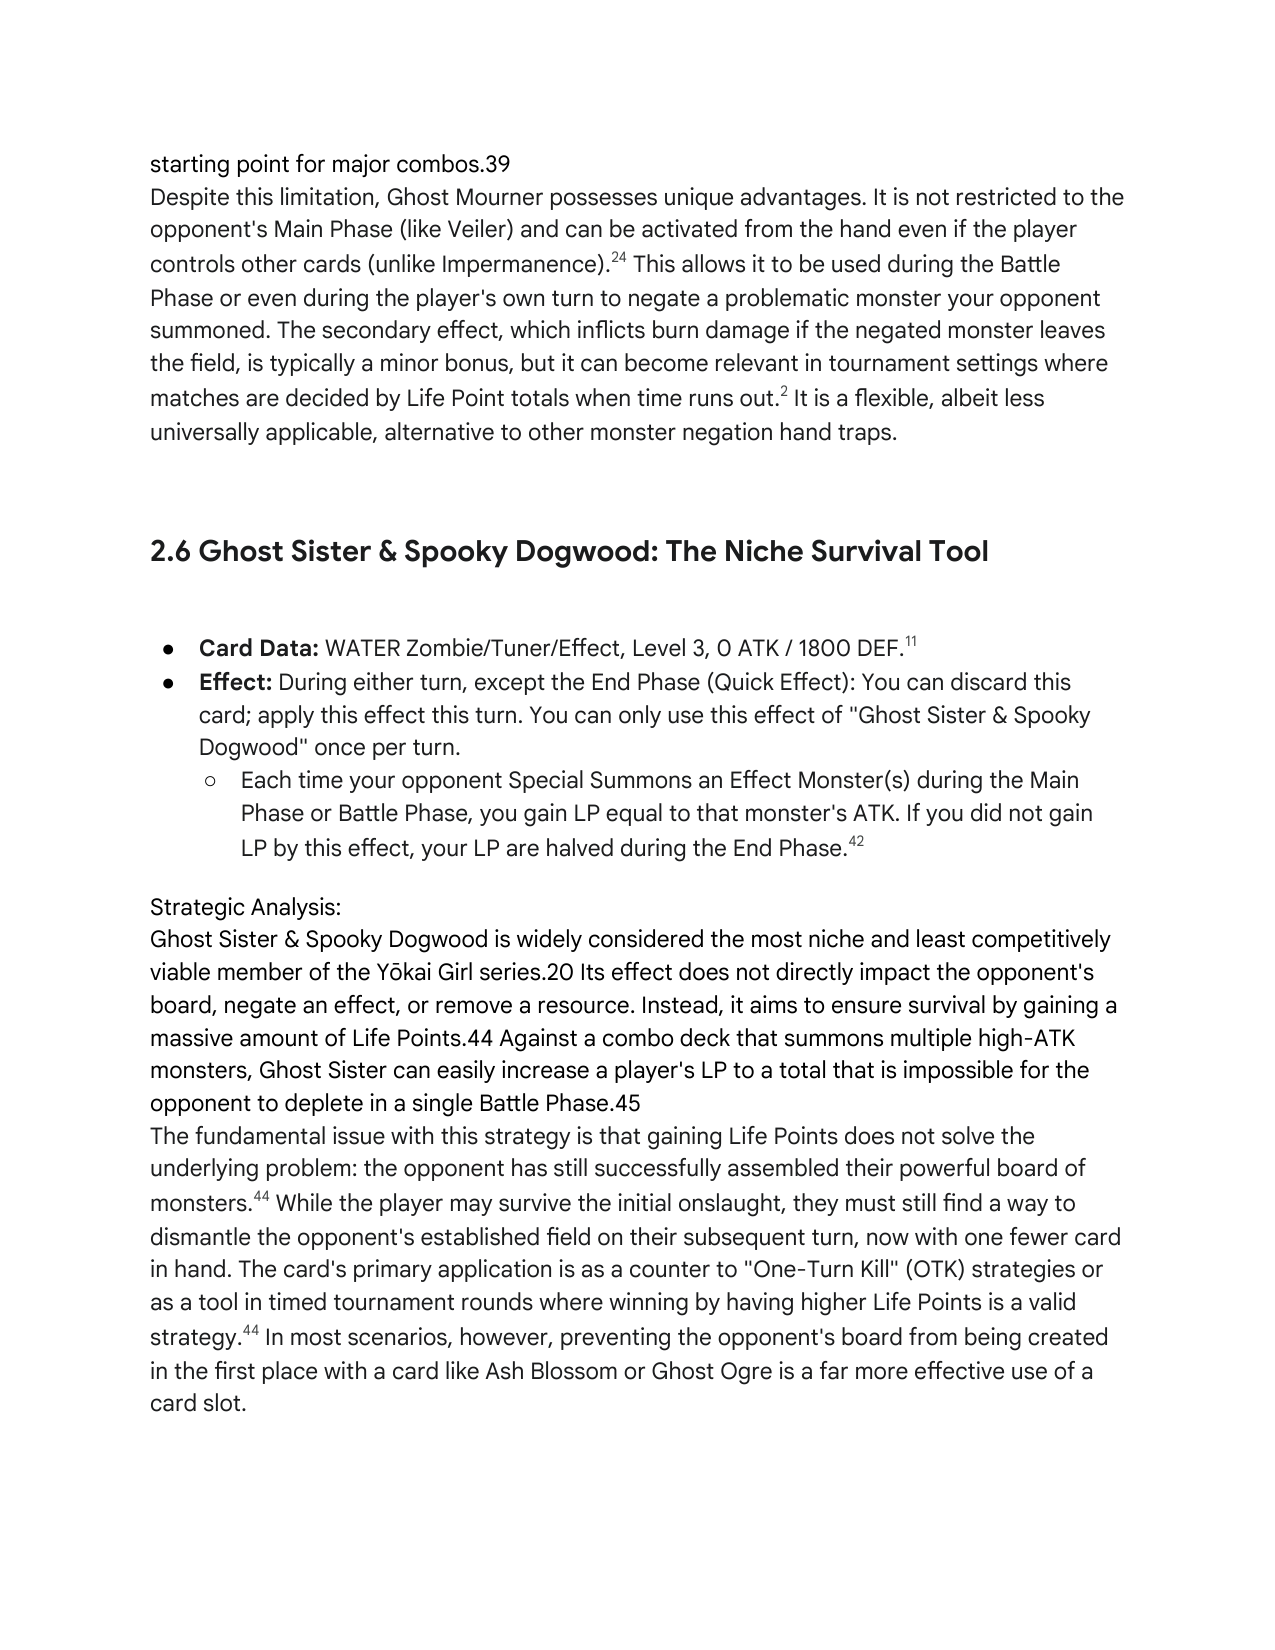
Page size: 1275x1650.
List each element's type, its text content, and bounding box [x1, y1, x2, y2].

text Despite this limitation, Ghost Mourner possesses unique advantages. It is not restricted to the opponent's Main Phase (like Veiler) and can be activated from the hand even if the player controls other cards (unlike Impermanence).24 This allows it to be used during the Battle Phase or even during the player's own turn to negate a problematic monster your opponent summoned. The secondary effect, which inflicts burn damage if the negated monster leaves the field, is typically a minor bonus, but it can become relevant in tournament settings where matches are decided by Life Point totals when time runs out.2 It is a flexible, albeit less universally applicable, alternative to other monster negation hand traps. [150, 183, 1125, 446]
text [150, 150, 1125, 179]
text The fundamental issue with this strategy is that gaining Life Points does not solve the underlying problem: the opponent has still successfully assembled their powerful board of monsters.44 While the player may survive the initial onslaught, they must still find a way to dismantle the opponent's established field on their subsequent turn, now with one fewer card in hand. The card's primary application is as a counter to "One-Turn Kill" (OTK) strategies or as a tool in timed tournament rounds where winning by having higher Life Points is a valid strategy.44 In most scenarios, however, preventing the opponent's board from being created in the first place with a card like Ash Blossom or Ghost Ogre is a far more effective use of a card slot. [150, 1122, 1125, 1418]
list Card Data: WATER Zombie/Tuner/Effect, Level 3, 0 ATK / 1800 DEF.11 [161, 632, 1125, 664]
list Each time your opponent Special Summons an Effect Monster(s) during the Main Phase or Battle Phase, you gain LP equal to that monster's ATK. If you did not gain LP by this effect, your LP are halved during the End Phase.42 [203, 766, 1125, 863]
subtitle 2.6 Ghost Sister & Spooky Dogwood: The Niche Survival Tool [150, 533, 1125, 570]
text Strategic Analysis: [150, 893, 1125, 922]
list Effect: During either turn, except the End Phase (Quick Effect): You can discard this card; apply this effect this turn. You can only use this effect of "Ghost Sister & Spooky Dogwood" once per turn. [161, 668, 1125, 762]
text Ghost Sister & Spooky Dogwood is widely considered the most niche and least competitively viable member of the Yōkai Girl series.20 Its effect does not directly impact the opponent's board, negate an effect, or remove a resource. Instead, it aims to ensure survival by gaining a massive amount of Life Points.44 Against a combo deck that summons multiple high-ATK monsters, Ghost Sister can easily increase a player's LP to a total that is impossible for the opponent to deplete in a single Battle Phase.45 [150, 926, 1125, 1118]
